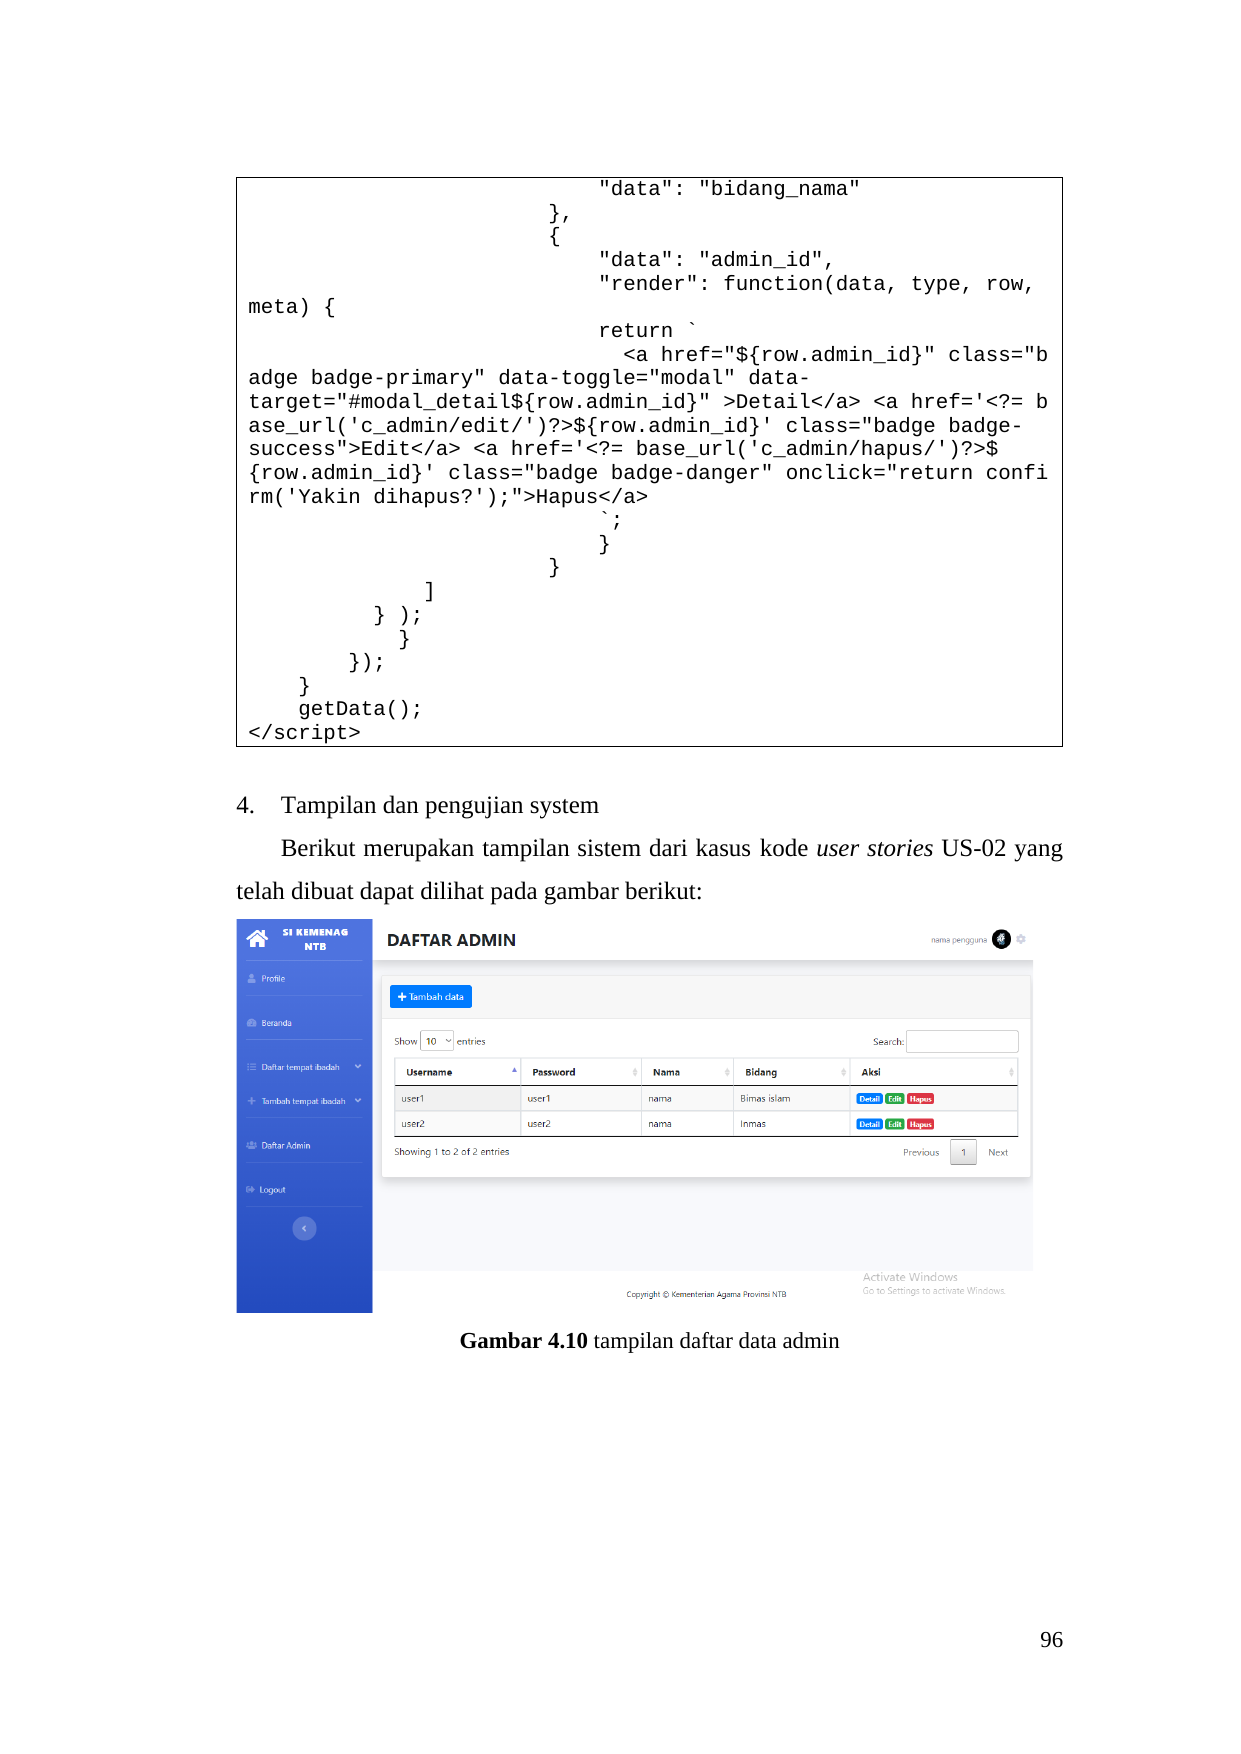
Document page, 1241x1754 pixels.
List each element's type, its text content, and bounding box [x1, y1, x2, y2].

text Berikut merupakan tampilan sistem dari kasus kode user stories US-02 yang telah dibuat dapat dilihat pada gambar berikut: [236, 833, 1063, 905]
list Tampilan dan pengujian system [236, 790, 1063, 819]
text Gambar 4.10 tampilan daftar data admin [236, 1327, 1063, 1353]
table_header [237, 178, 1062, 746]
picture [236, 919, 1034, 1313]
